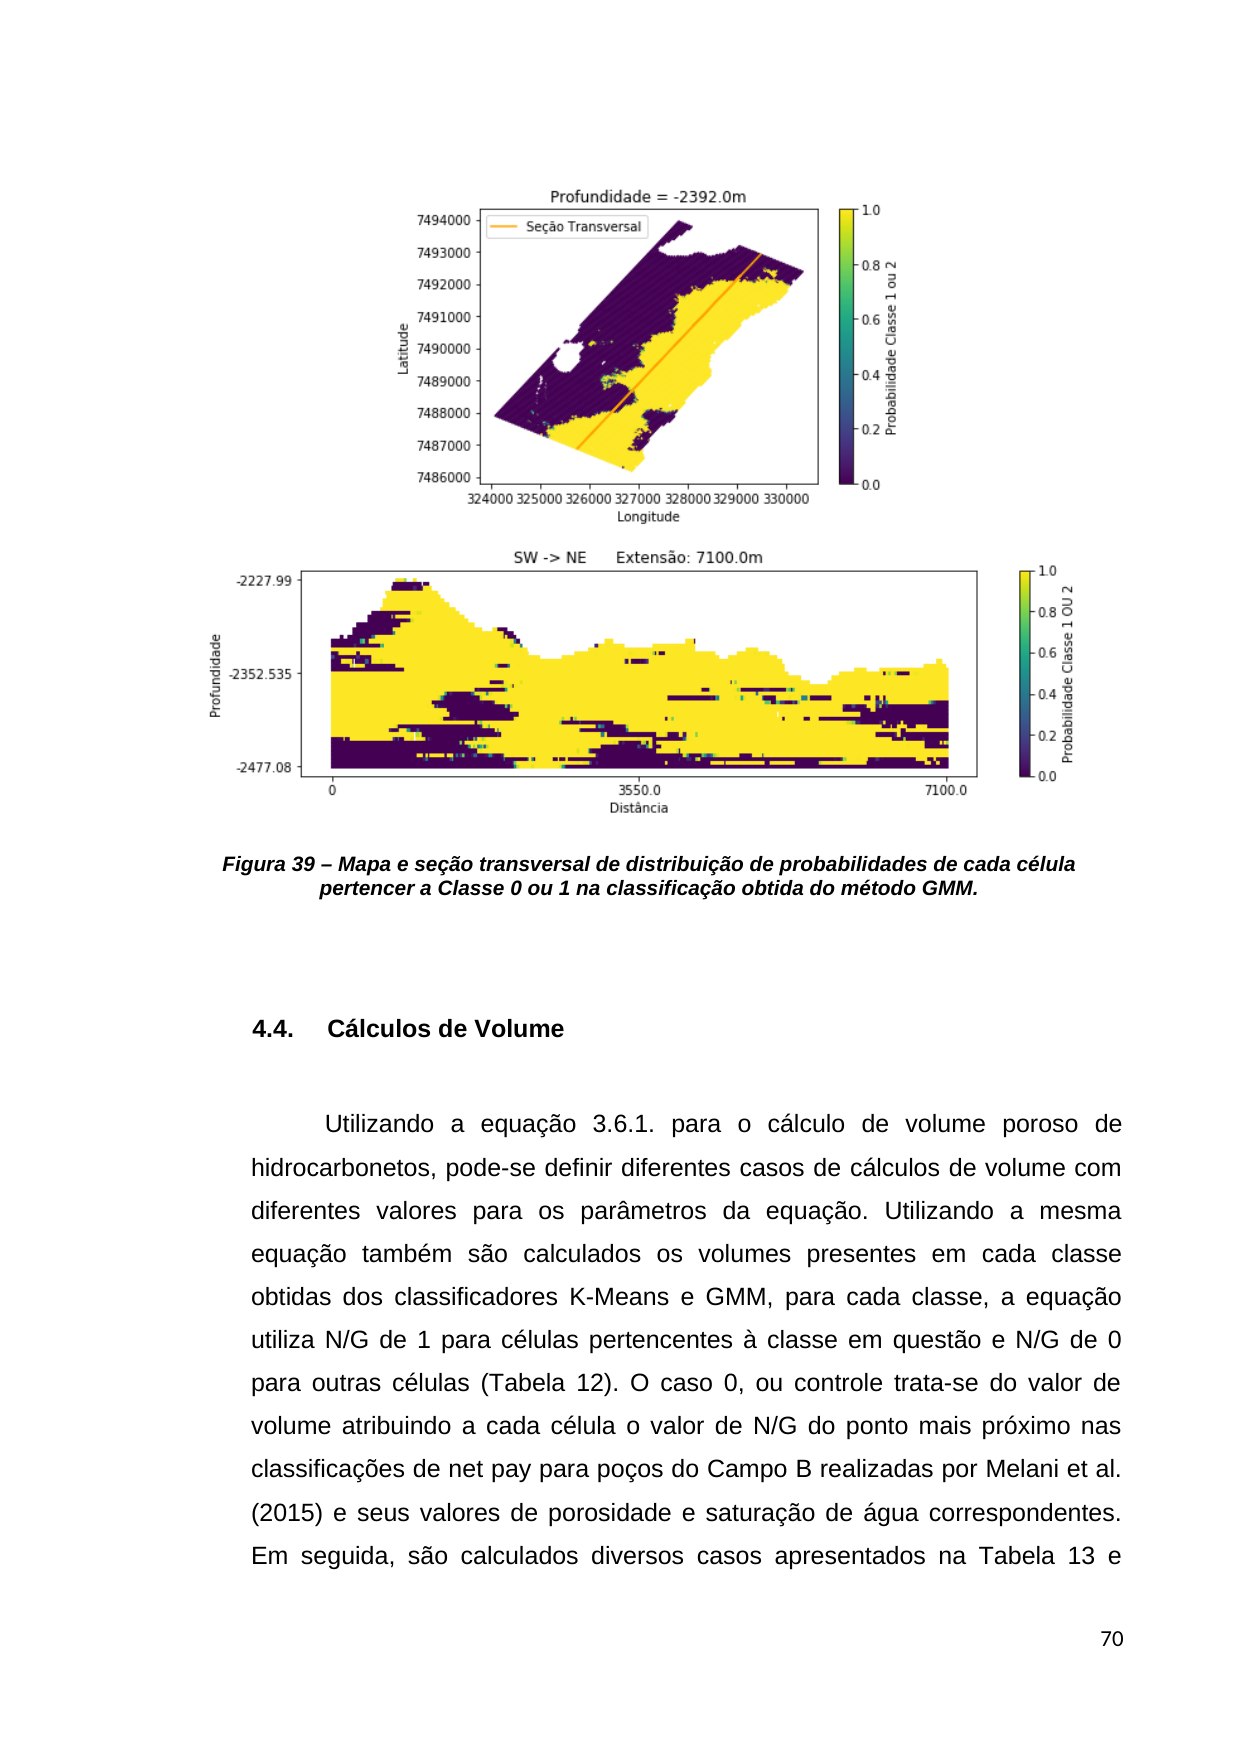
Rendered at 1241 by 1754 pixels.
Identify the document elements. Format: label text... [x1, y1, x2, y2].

text Figura 39 – Mapa e seção transversal de distribuição de probabilidades de cada célula pertencer a Classe 0 ou 1 na classificação obtida do método GMM. [177, 851, 1123, 899]
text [251, 1109, 1123, 1569]
picture [177, 177, 1124, 833]
list Cálculos de Volume [252, 1014, 1123, 1043]
